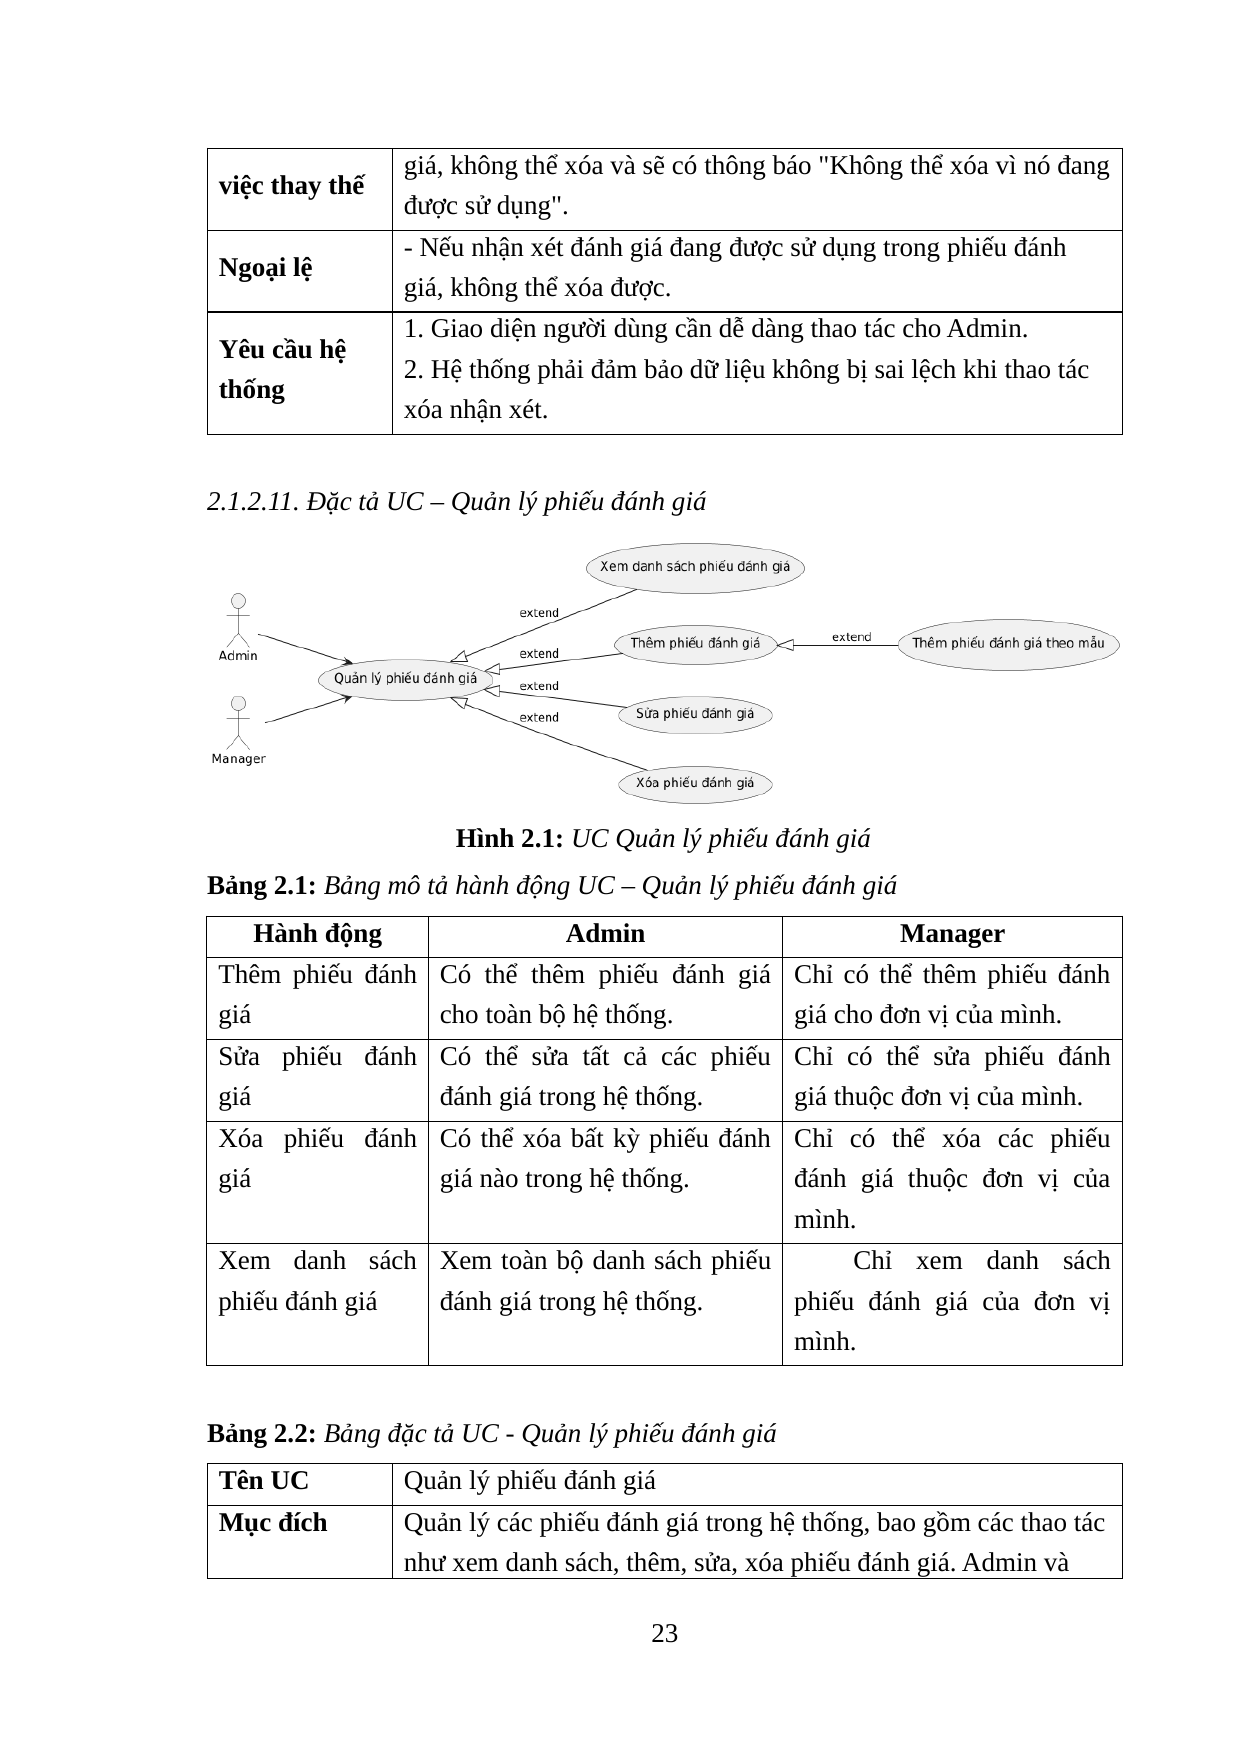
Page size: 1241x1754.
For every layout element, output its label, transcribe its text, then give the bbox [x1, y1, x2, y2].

table_header Admin [429, 917, 782, 957]
table_cell Có thể thêm phiếu đánh giá cho toàn bộ hệ thống. [429, 958, 782, 1039]
table_cell Chỉ có thể xóa các phiếu đánh giá thuộc đơn vị của mình. [783, 1122, 1122, 1243]
table_cell Xem danh sách phiếu đánh giá [207, 1244, 428, 1365]
table_header Hành động [207, 917, 428, 957]
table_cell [393, 149, 1122, 229]
table_header Manager [783, 917, 1122, 957]
table_cell Sửa phiếu đánh giá [207, 1040, 428, 1121]
title UC Quản lý phiếu đánh giá [207, 822, 1122, 853]
table_header Tên UC [208, 1464, 392, 1505]
table_cell Chỉ xem danh sách phiếu đánh giá của đơn vị mình. [783, 1244, 1122, 1365]
table_cell Xóa phiếu đánh giá [207, 1122, 428, 1243]
table_cell 1. Giao diện người dùng cần dễ dàng thao tác cho Admin. 2. Hệ thống phải đảm bảo dữ liệu không bị sai lệch khi thao tác xóa nhận xét. [393, 313, 1122, 434]
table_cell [393, 1506, 1122, 1577]
table_cell Có thể xóa bất kỳ phiếu đánh giá nào trong hệ thống. [429, 1122, 782, 1243]
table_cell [208, 149, 392, 229]
table_cell Mục đích [208, 1506, 392, 1577]
table_header Quản lý phiếu đánh giá [393, 1464, 1122, 1505]
title Bảng đặc tả UC - Quản lý phiếu đánh giá [207, 1417, 1122, 1448]
text Đặc tả UC – Quản lý phiếu đánh giá [207, 485, 1122, 516]
table_cell - Nếu nhận xét đánh giá đang được sử dụng trong phiếu đánh giá, không thể xóa được. [393, 231, 1122, 311]
title Bảng mô tả hành động UC – Quản lý phiếu đánh giá [207, 869, 1122, 900]
table_cell Xem toàn bộ danh sách phiếu đánh giá trong hệ thống. [429, 1244, 782, 1365]
picture [206, 537, 1123, 807]
table_cell Có thể sửa tất cả các phiếu đánh giá trong hệ thống. [429, 1040, 782, 1121]
table_cell Thêm phiếu đánh giá [207, 958, 428, 1039]
table_cell Ngoại lệ [208, 231, 392, 311]
table_cell Yêu cầu hệ thống [208, 313, 392, 434]
table_cell Chỉ có thể sửa phiếu đánh giá thuộc đơn vị của mình. [783, 1040, 1122, 1121]
table_cell Chỉ có thể thêm phiếu đánh giá cho đơn vị của mình. [783, 958, 1122, 1039]
